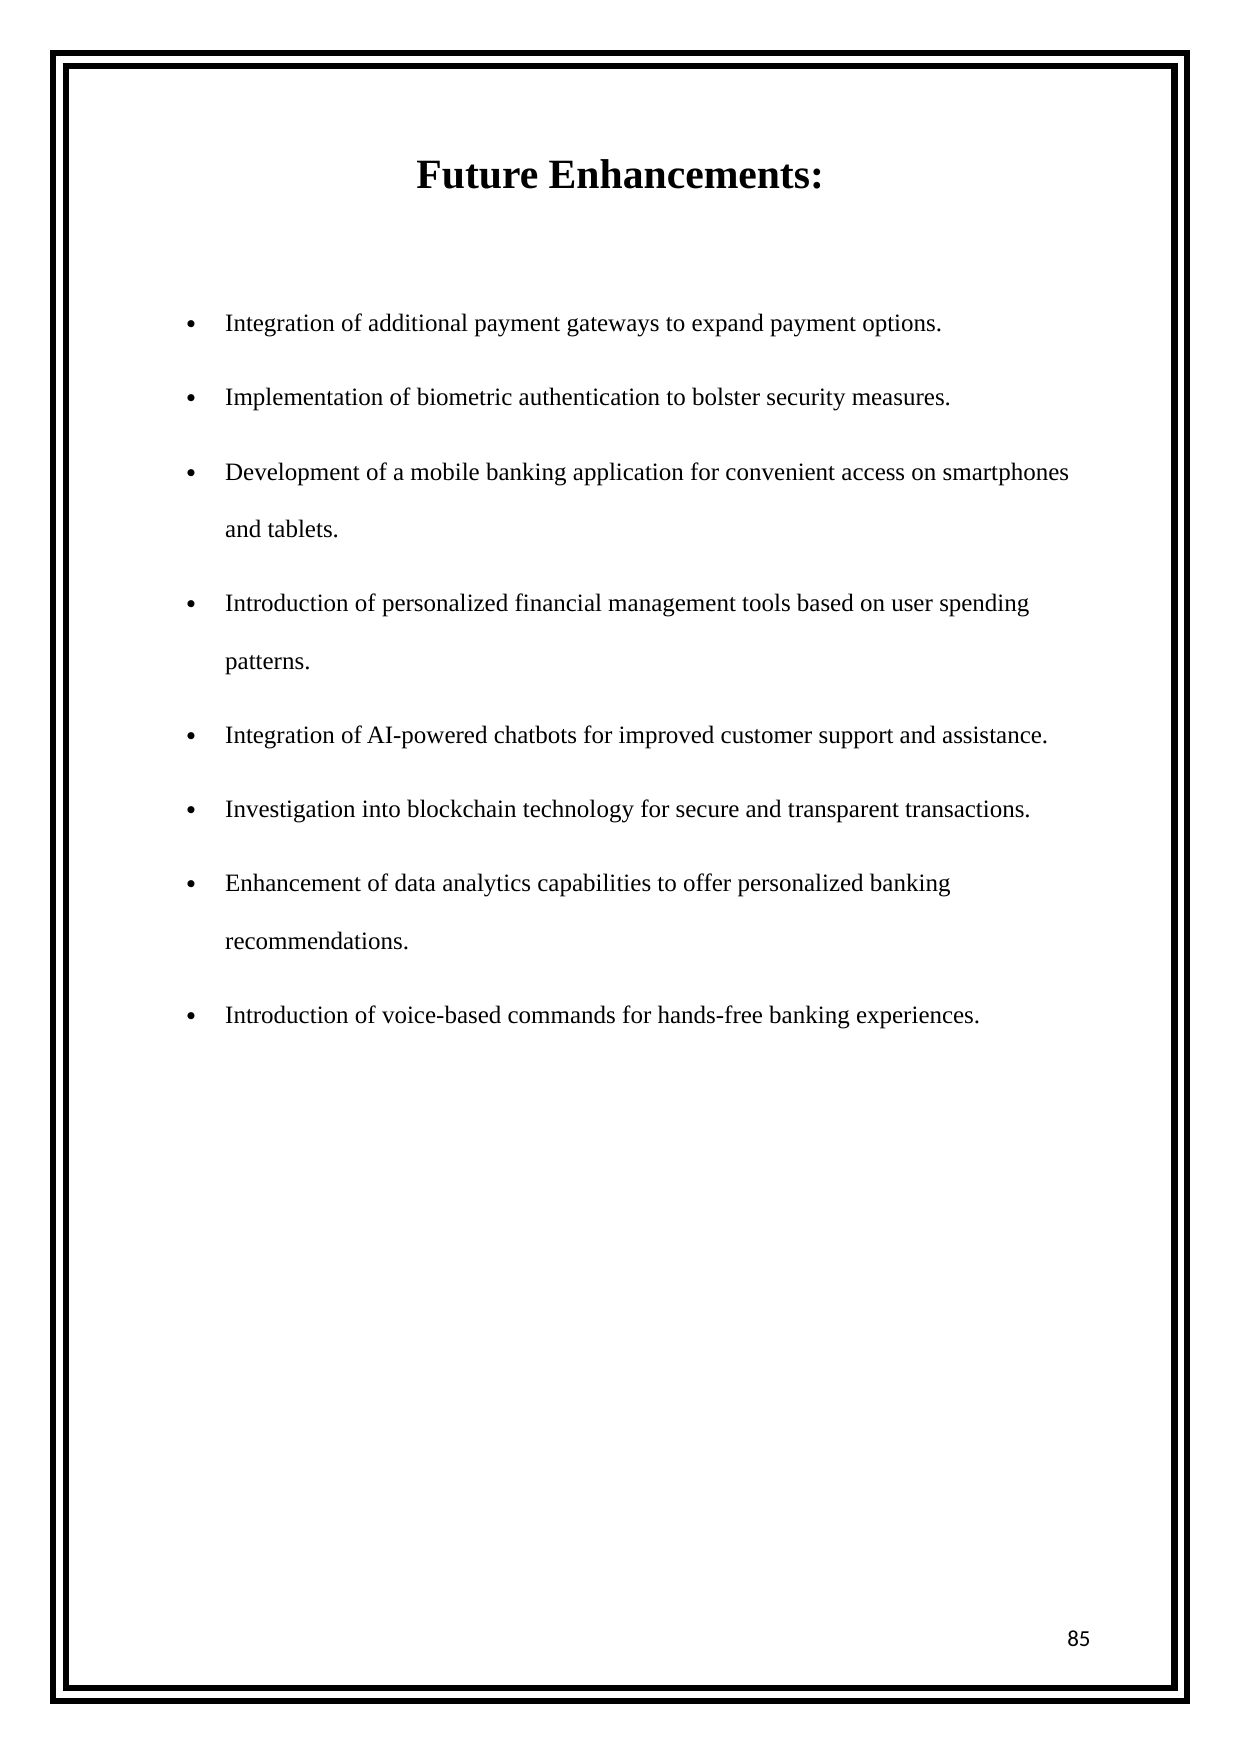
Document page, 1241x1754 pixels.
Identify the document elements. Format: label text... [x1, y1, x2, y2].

list Integration of AI-powered chatbots for improved customer support and assistance. [187, 720, 1090, 749]
list Development of a mobile banking application for convenient access on smartphones and tablets. [187, 457, 1090, 543]
list Introduction of voice-based commands for hands-free banking experiences. [187, 1000, 1090, 1029]
list Implementation of biometric authentication to bolster security measures. [187, 382, 1090, 411]
list Introduction of personalized financial management tools based on user spending patterns. [187, 588, 1090, 674]
list Investigation into blockchain technology for secure and transparent transactions. [187, 794, 1090, 823]
list Enhancement of data analytics capabilities to offer personalized banking recommendations. [187, 868, 1090, 954]
text Future Enhancements: [150, 150, 1090, 198]
list Integration of additional payment gateways to expand payment options. [187, 308, 1090, 337]
